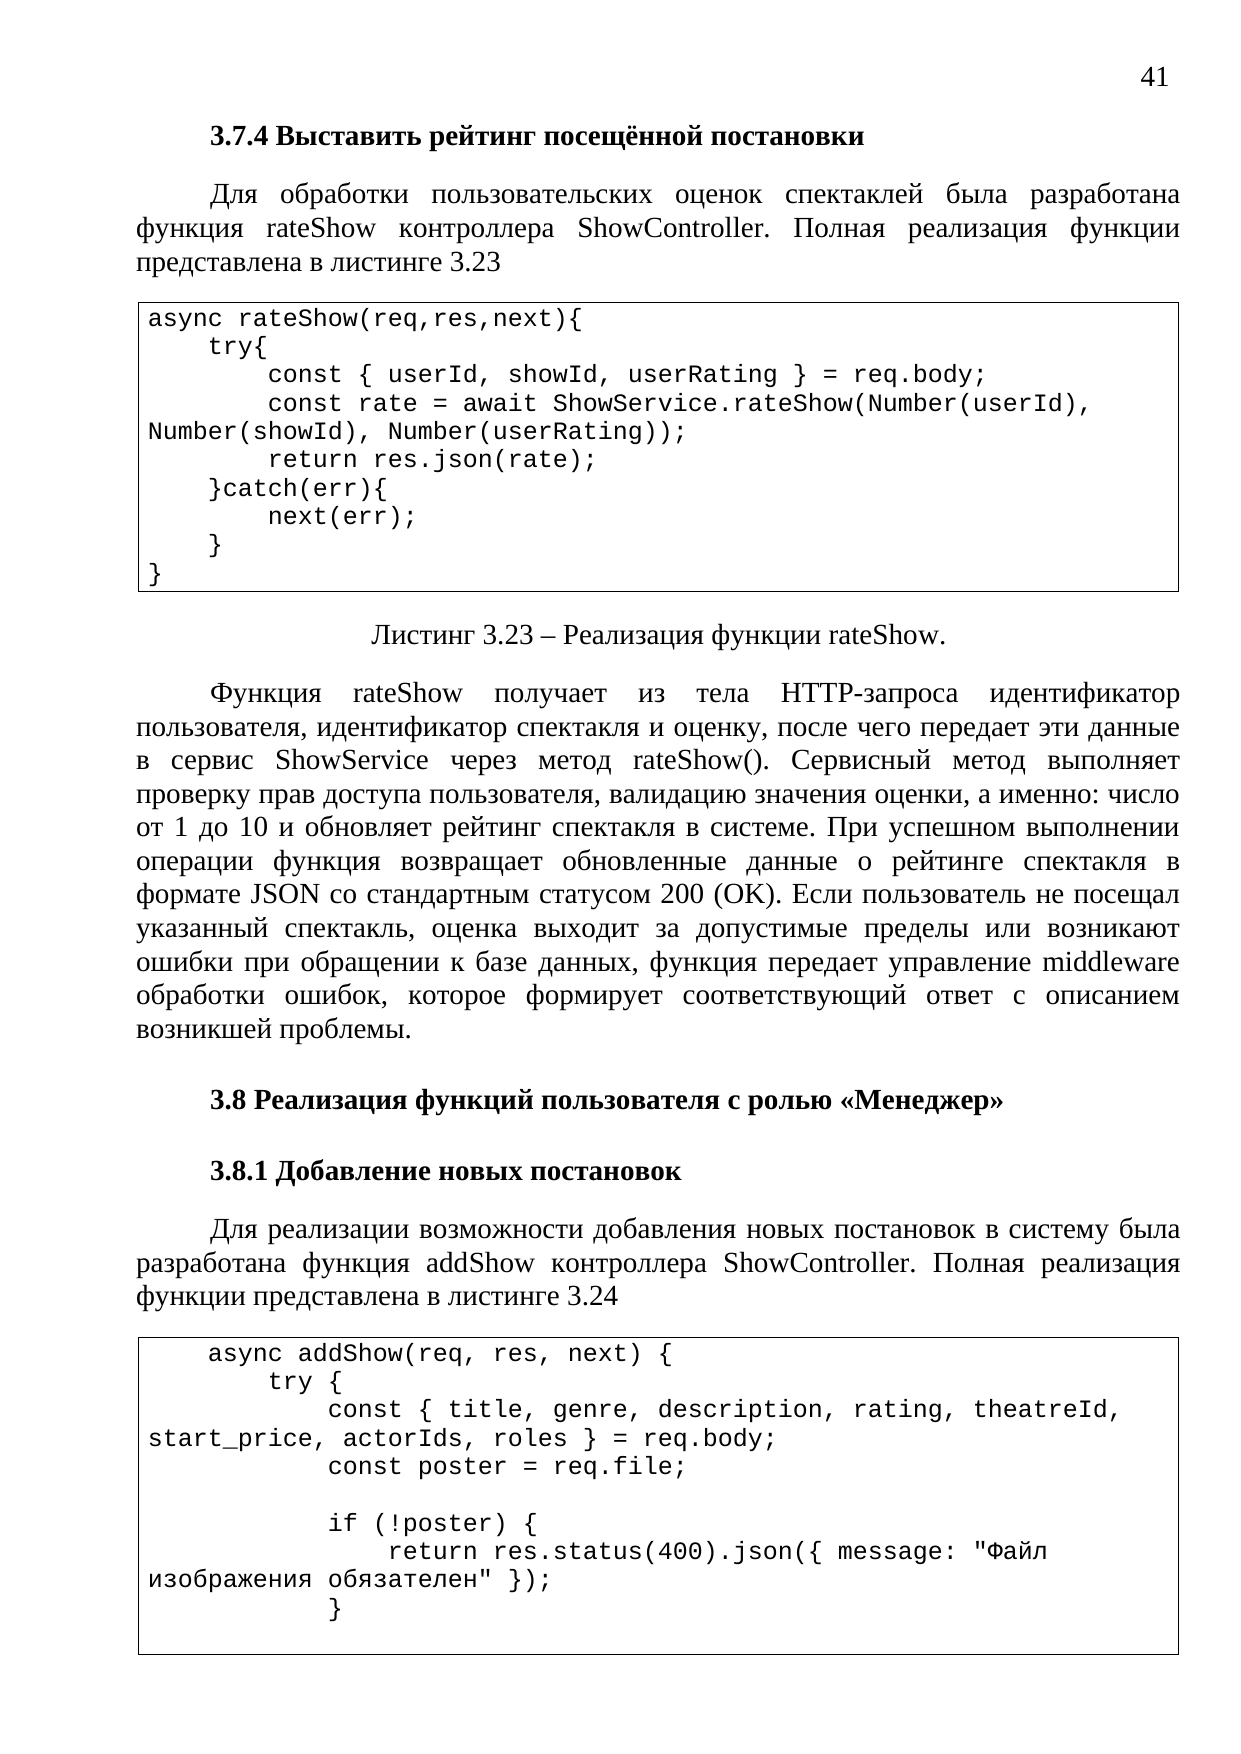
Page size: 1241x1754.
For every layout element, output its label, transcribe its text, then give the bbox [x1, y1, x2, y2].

text } [139, 529, 1178, 557]
text const { userId, showId, userRating } = req.body; [139, 359, 1178, 387]
text } [139, 557, 1178, 591]
text }catch(err){ [139, 472, 1178, 501]
text next(err); [139, 501, 1178, 529]
text 3.8 Реализация функций пользователя с ролью «Менеджер» [136, 1082, 1181, 1115]
text 3.8.1 Добавление новых постановок [136, 1153, 1181, 1186]
text } [139, 1592, 1178, 1623]
text const rate = await ShowService.rateShow(Number(userId), Number(showId), Number(userRating)); [139, 387, 1178, 444]
text try { [139, 1365, 1178, 1394]
text Листинг 3.23 – Реализация функции rateShow. [136, 617, 1181, 650]
text return res.status(400).json({ message: "Файл изображения обязателен" }); [139, 1535, 1178, 1592]
text Функция rateShow получает из тела HTTP-запроса идентификатор пользователя, идентификатор спектакля и оценку, после чего передает эти данные в сервис ShowService через метод rateShow(). Сервисный метод выполняет проверку прав доступа пользователя, валидацию значения оценки, а именно: число от 1 до 10 и обновляет рейтинг спектакля в системе. При успешном выполнении операции функция возвращает обновленные данные о рейтинге спектакля в формате JSON со стандартным статусом 200 (OK). Если пользователь не посещал указанный спектакль, оценка выходит за допустимые пределы или возникают ошибки при обращении к базе данных, функция передает управление middleware обработки ошибок, которое формирует соответствующий ответ с описанием возникшей проблемы. [136, 675, 1181, 1044]
text if (!poster) { [139, 1507, 1178, 1535]
text Для обработки пользовательских оценок спектаклей была разработана функция rateShow контроллера ShowController. Полная реализация функции представлена в листинге 3.23 [136, 177, 1181, 277]
text const { title, genre, description, rating, theatreId, start_price, actorIds, roles } = req.body; [139, 1394, 1178, 1450]
text return res.json(rate); [139, 444, 1178, 472]
text async addShow(req, res, next) { [139, 1338, 1178, 1365]
text try{ [139, 331, 1178, 359]
text async rateShow(req,res,next){ [139, 303, 1178, 331]
text const poster = req.file; [139, 1450, 1178, 1482]
text 3.7.4 Выставить рейтинг посещённой постановки [136, 118, 1181, 152]
text Для реализации возможности добавления новых постановок в систему была разработана функция addShow контроллера ShowController. Полная реализация функции представлена в листинге 3.24 [136, 1211, 1181, 1312]
